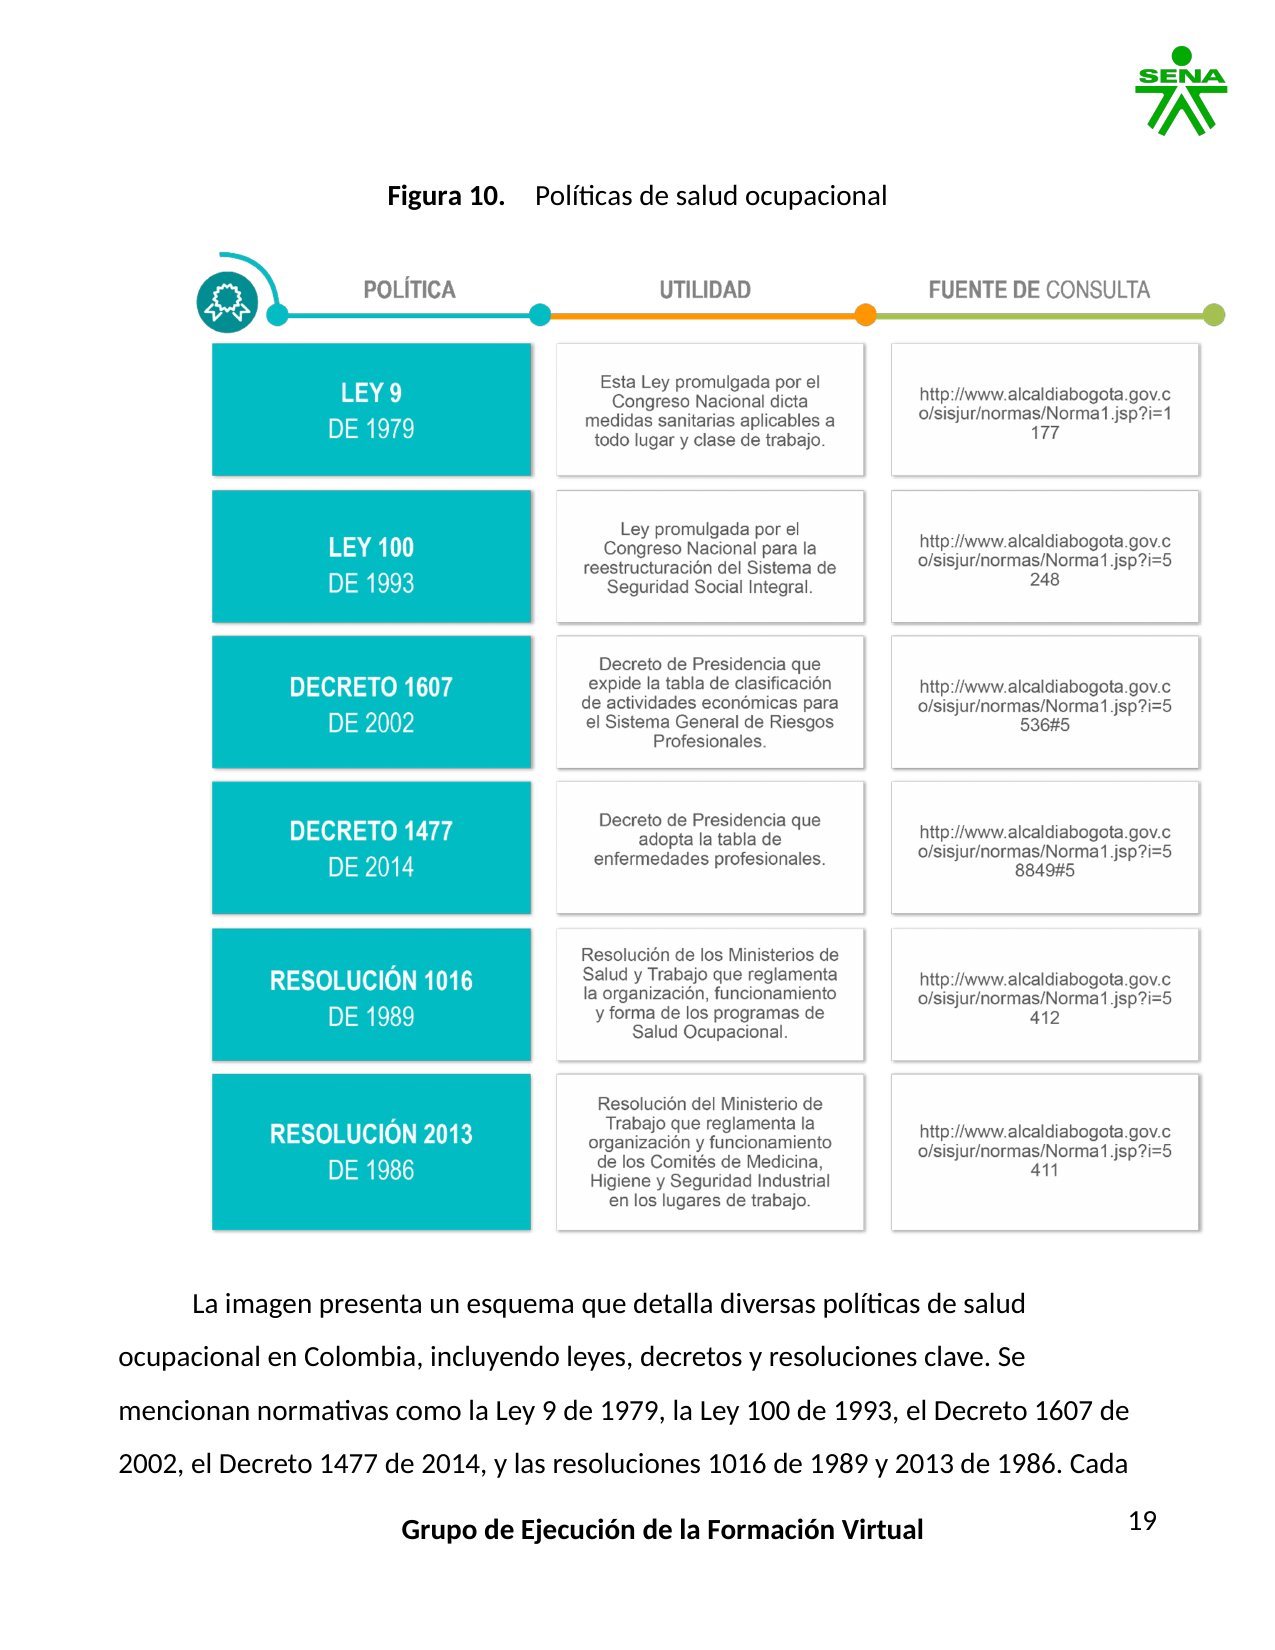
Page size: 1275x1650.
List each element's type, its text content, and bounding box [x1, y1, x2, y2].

text Políticas de salud ocupacional [118, 177, 1157, 213]
picture [192, 247, 1231, 1251]
picture [1135, 46, 1228, 136]
